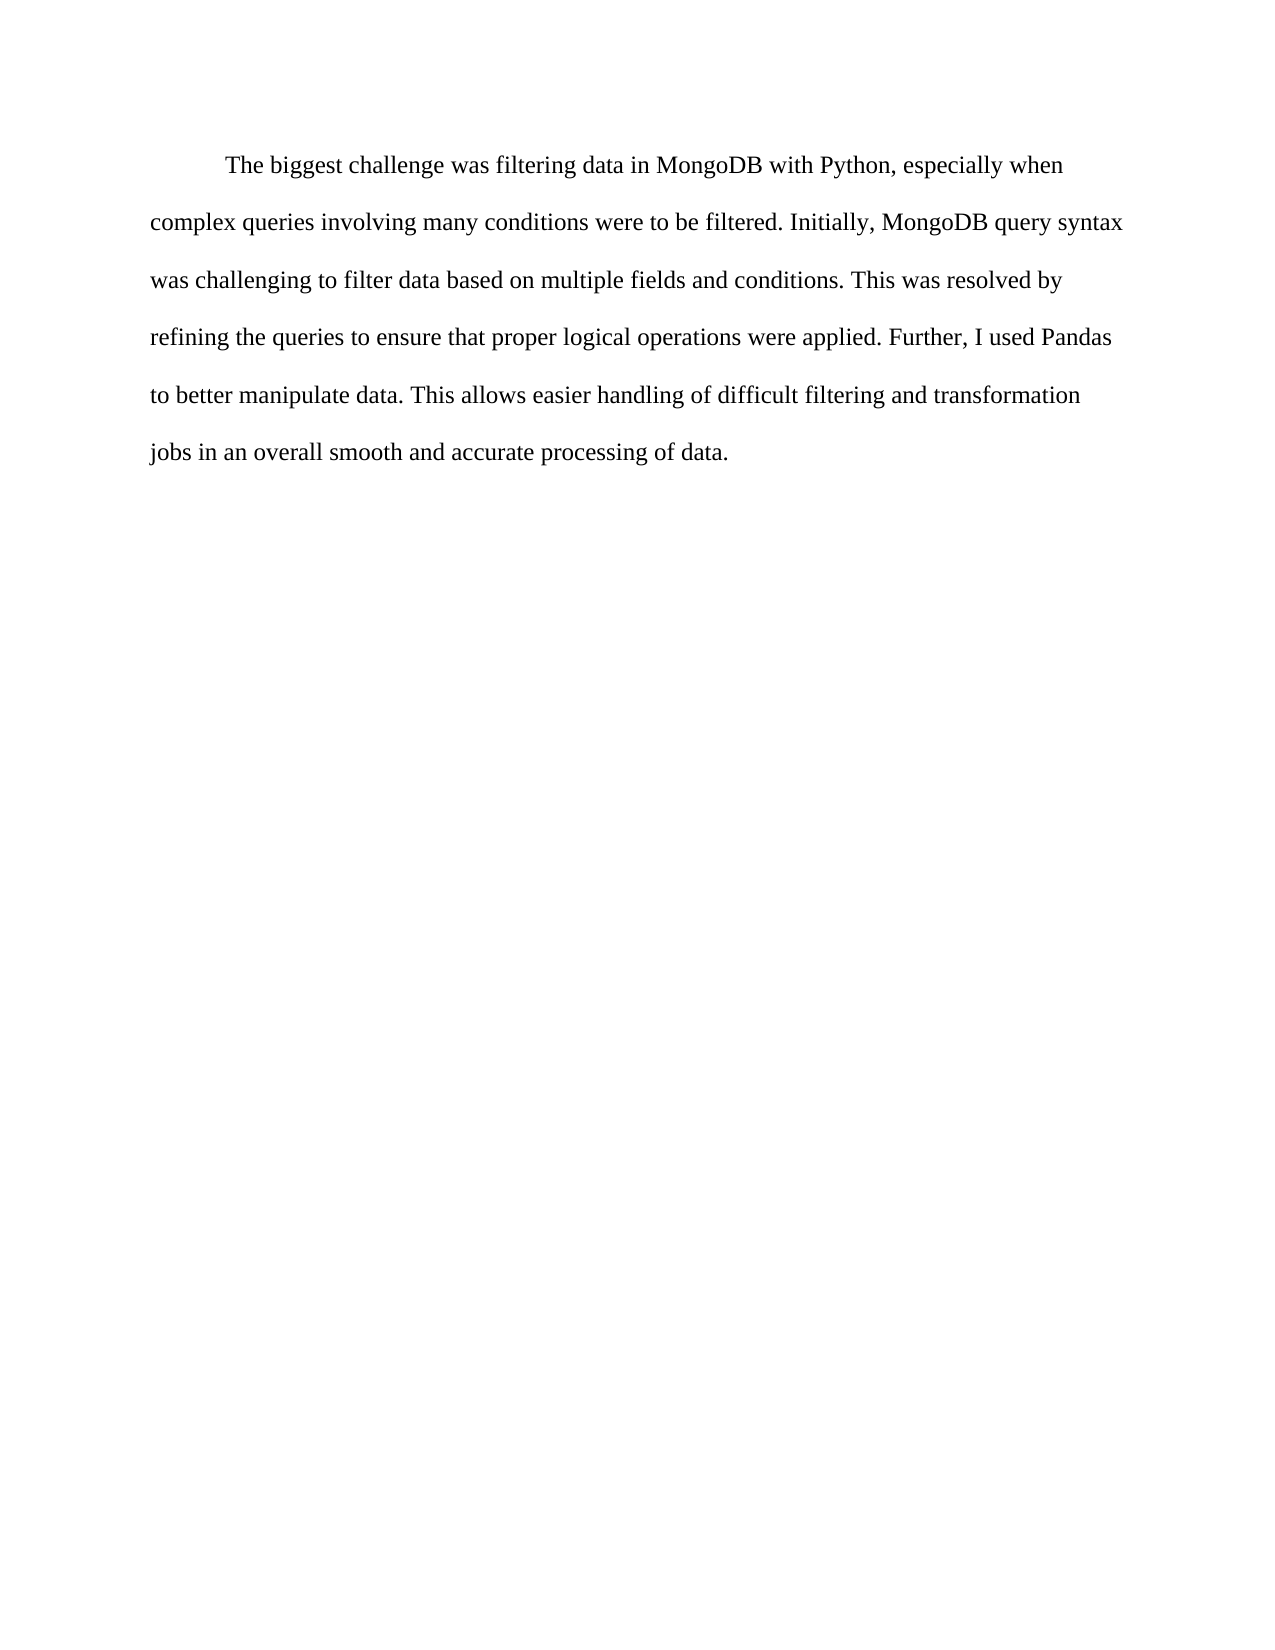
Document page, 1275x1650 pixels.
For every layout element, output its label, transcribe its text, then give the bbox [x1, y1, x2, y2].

text The biggest challenge was filtering data in MongoDB with Python, especially when complex queries involving many conditions were to be filtered. Initially, MongoDB query syntax was challenging to filter data based on multiple fields and conditions. This was resolved by refining the queries to ensure that proper logical operations were applied. Further, I used Pandas to better manipulate data. This allows easier handling of difficult filtering and transformation jobs in an overall smooth and accurate processing of data. [150, 150, 1125, 466]
